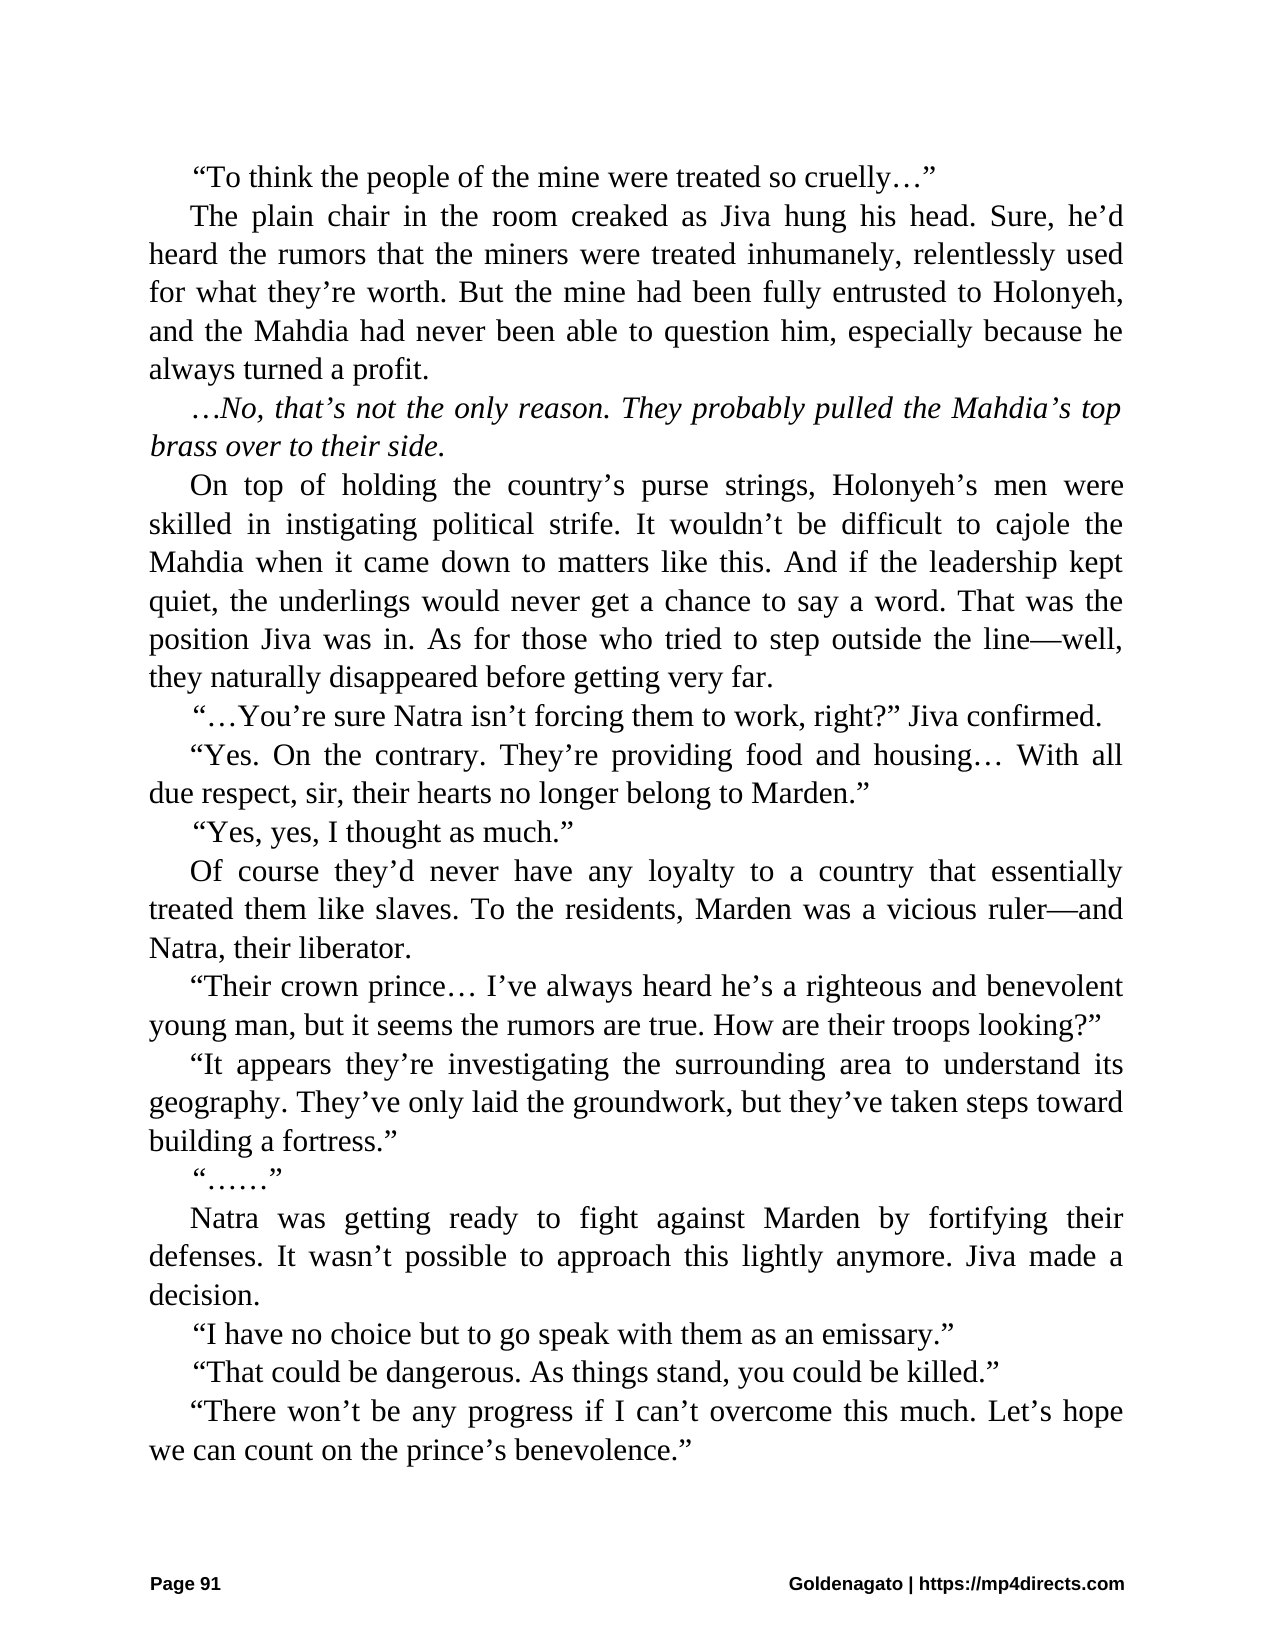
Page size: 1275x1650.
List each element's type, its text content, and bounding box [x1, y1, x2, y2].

text Natra was getting ready to fight against Marden by fortifying their defenses. It wasn’t possible to approach this lightly anymore. Jiva made a decision. [148, 1199, 1125, 1312]
text “……” [192, 1161, 1125, 1196]
text On top of holding the country’s purse strings, Holonyeh’s men were skilled in instigating political strife. It wouldn’t be difficult to cajole the Mahdia when it came down to matters like this. And if the leadership kept quiet, the underlings would never get a chance to say a word. That was the position Jiva was in. As for those who tried to step outside the line—well, they naturally disappeared before getting very far. [148, 466, 1125, 694]
text “Yes, yes, I thought as much.” [192, 813, 1125, 849]
text “…You’re sure Natra isn’t forcing them to work, right?” Jiva confirmed. [192, 697, 1125, 733]
text …No, that’s not the only reason. They probably pulled the Mahdia’s top brass over to their side. [150, 389, 1125, 464]
text “To think the people of the mine were treated so cruelly…” [192, 158, 1125, 194]
text The plain chair in the room creaked as Jiva hung his head. Sure, he’d heard the rumors that the miners were treated inhumanely, relentlessly used for what they’re worth. But the mine had been fully entrusted to Holonyeh, and the Mahdia had never been able to question him, especially because he always turned a profit. [148, 197, 1125, 386]
text “It appears they’re investigating the surrounding area to understand its geography. They’ve only laid the groundwork, but they’ve taken steps toward building a fortress.” [148, 1045, 1125, 1158]
text Of course they’d never have any loyalty to a country that essentially treated them like slaves. To the residents, Marden was a vicious ruler—and Natra, their liberator. [148, 852, 1125, 965]
text “There won’t be any progress if I can’t overcome this much. Let’s hope we can count on the prince’s benevolence.” [148, 1392, 1125, 1467]
text “Yes. On the contrary. They’re providing food and housing… With all due respect, sir, their hearts no longer belong to Marden.” [148, 736, 1125, 811]
text “I have no choice but to go speak with them as an emissary.” [192, 1315, 1125, 1351]
text “Their crown prince… I’ve always heard he’s a righteous and benevolent young man, but it seems the rumors are true. How are their troops looking?” [148, 968, 1125, 1042]
text “That could be dangerous. As things stand, you could be killed.” [192, 1354, 1125, 1389]
